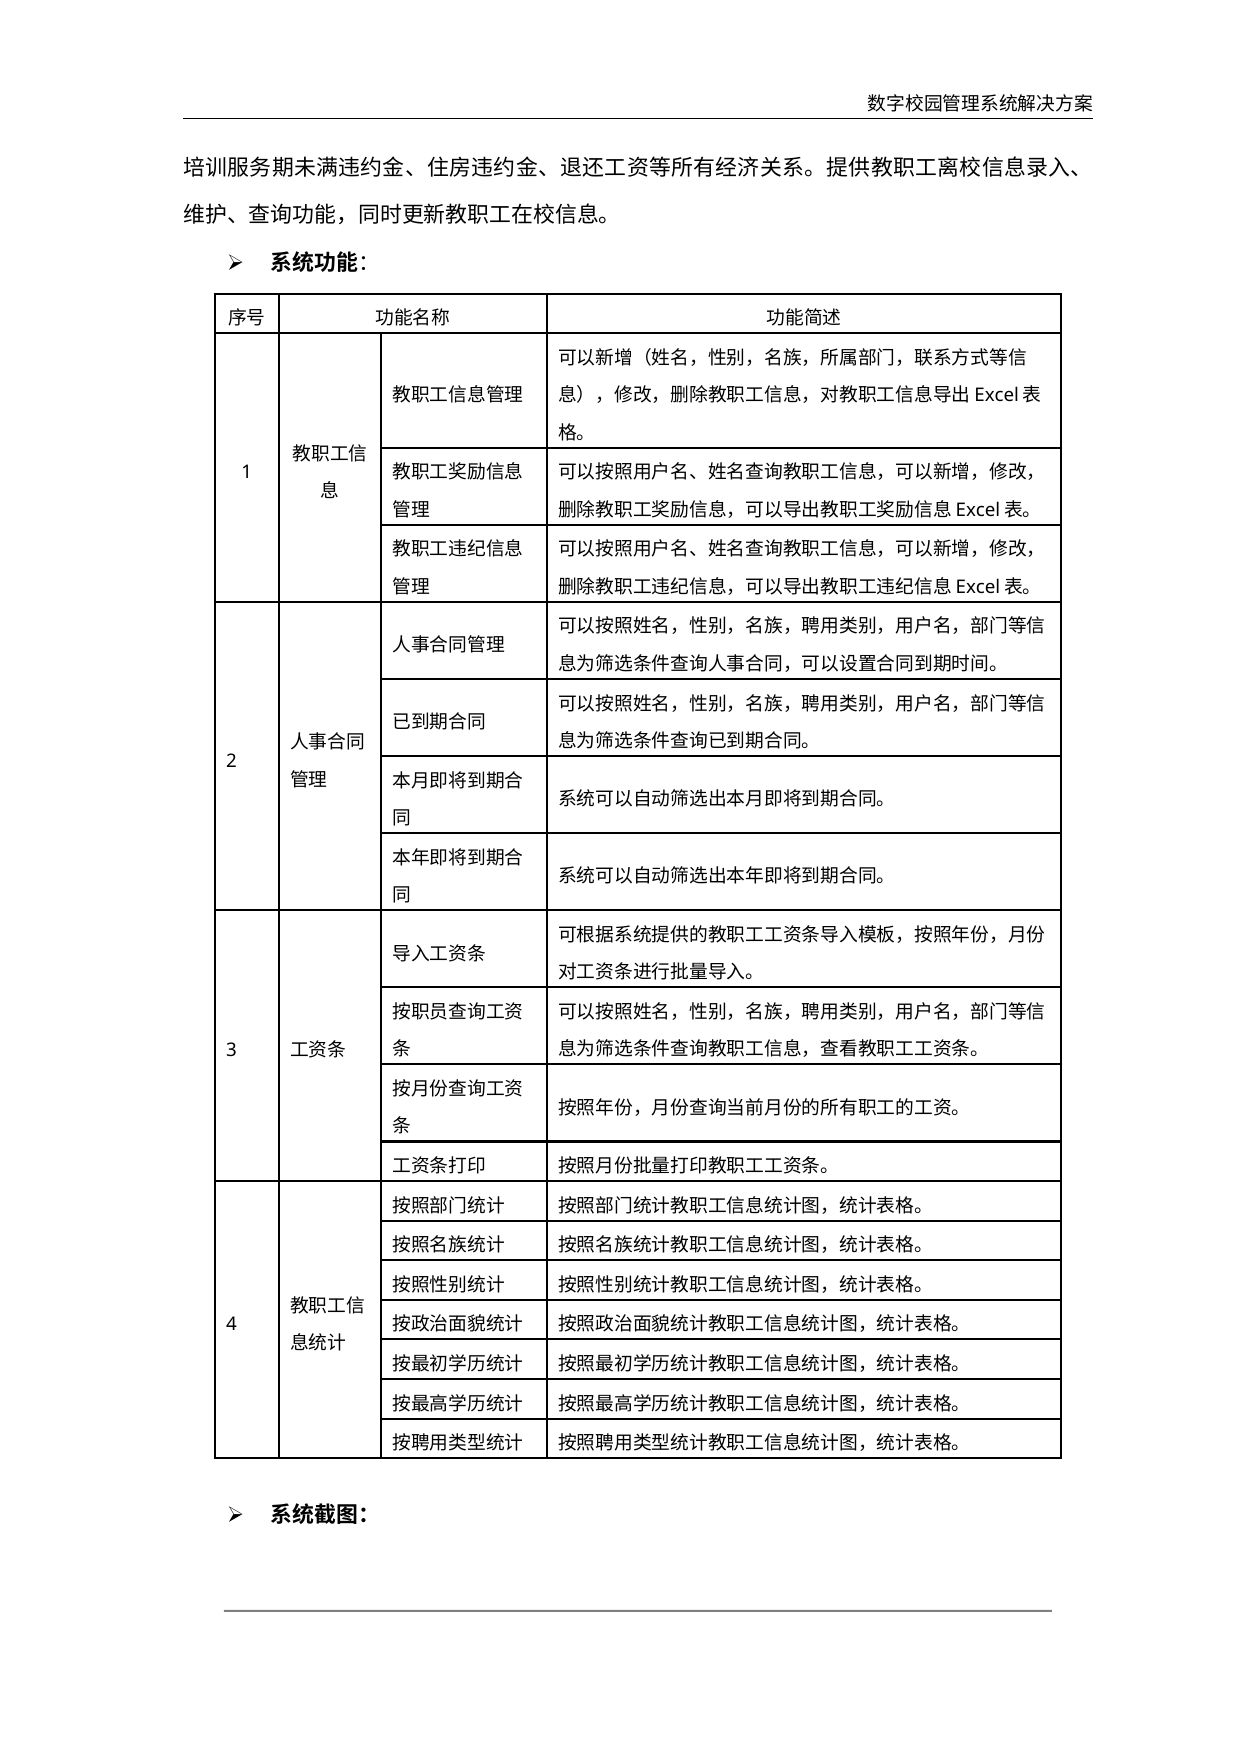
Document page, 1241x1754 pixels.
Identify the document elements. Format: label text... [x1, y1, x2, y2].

table_header 功能名称 [280, 295, 546, 332]
table_cell 3 [216, 911, 278, 1180]
table_cell 按照部门统计 [382, 1182, 546, 1219]
table_cell 教职工信息管理 [382, 334, 546, 447]
table_cell 可根据系统提供的教职工工资条导入模板，按照年份，月份对工资条进行批量导入。 [548, 911, 1060, 986]
table_cell 按照名族统计 [382, 1222, 546, 1259]
table_cell 按照部门统计教职工信息统计图，统计表格。 [548, 1182, 1060, 1219]
table_cell 人事合同管理 [382, 603, 546, 678]
table_cell 按照性别统计教职工信息统计图，统计表格。 [548, 1261, 1060, 1299]
table_cell 系统可以自动筛选出本月即将到期合同。 [548, 757, 1060, 832]
table_cell 工资条 [280, 911, 380, 1180]
table_cell 教职工违纪信息管理 [382, 526, 546, 601]
table_cell 按聘用类型统计 [382, 1420, 546, 1457]
table_cell 教职工信息统计 [280, 1182, 380, 1457]
table_cell 本年即将到期合同 [382, 834, 546, 909]
table_cell 按照最高学历统计教职工信息统计图，统计表格。 [548, 1380, 1060, 1417]
table_cell 按最初学历统计 [382, 1340, 546, 1378]
table_cell 可以新增（姓名，性别，名族，所属部门，联系方式等信息），修改，删除教职工信息，对教职工信息导出Excel表格。 [548, 334, 1060, 447]
table_cell 可以按照姓名，性别，名族，聘用类别，用户名，部门等信息为筛选条件查询教职工信息，查看教职工工资条。 [548, 988, 1060, 1063]
table_cell 按照名族统计教职工信息统计图，统计表格。 [548, 1222, 1060, 1259]
table_cell 可以按照姓名，性别，名族，聘用类别，用户名，部门等信息为筛选条件查询已到期合同。 [548, 680, 1060, 755]
list 系统功能： [227, 245, 1093, 277]
table_cell 1 [216, 334, 278, 601]
table_cell 可以按照用户名、姓名查询教职工信息，可以新增，修改，删除教职工奖励信息，可以导出教职工奖励信息Excel表。 [548, 449, 1060, 524]
table_cell 按照性别统计 [382, 1261, 546, 1299]
table_header 功能简述 [548, 295, 1060, 332]
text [183, 150, 1093, 229]
table_cell 可以按照用户名、姓名查询教职工信息，可以新增，修改，删除教职工违纪信息，可以导出教职工违纪信息Excel表。 [548, 526, 1060, 601]
table_cell 导入工资条 [382, 911, 546, 986]
table_cell 可以按照姓名，性别，名族，聘用类别，用户名，部门等信息为筛选条件查询人事合同，可以设置合同到期时间。 [548, 603, 1060, 678]
table_cell 教职工奖励信息管理 [382, 449, 546, 524]
table_cell 本月即将到期合同 [382, 757, 546, 832]
table_cell 按照聘用类型统计教职工信息统计图，统计表格。 [548, 1420, 1060, 1457]
table_header 序号 [216, 295, 278, 332]
table_cell 2 [216, 603, 278, 909]
table_cell 系统可以自动筛选出本年即将到期合同。 [548, 834, 1060, 909]
table_cell 按职员查询工资条 [382, 988, 546, 1063]
table_cell 人事合同管理 [280, 603, 380, 909]
table_cell 按照年份，月份查询当前月份的所有职工的工资。 [548, 1065, 1060, 1140]
table_cell 按照政治面貌统计教职工信息统计图，统计表格。 [548, 1301, 1060, 1338]
table_cell 按政治面貌统计 [382, 1301, 546, 1338]
table_cell 按照月份批量打印教职工工资条。 [548, 1143, 1060, 1180]
table_cell 工资条打印 [382, 1143, 546, 1180]
table_cell 4 [216, 1182, 278, 1457]
table_cell 教职工信息 [280, 334, 380, 601]
table_cell 已到期合同 [382, 680, 546, 755]
table_cell 按最高学历统计 [382, 1380, 546, 1417]
list 系统截图： [227, 1497, 1093, 1529]
table_cell 按月份查询工资条 [382, 1065, 546, 1140]
table_cell 按照最初学历统计教职工信息统计图，统计表格。 [548, 1340, 1060, 1378]
